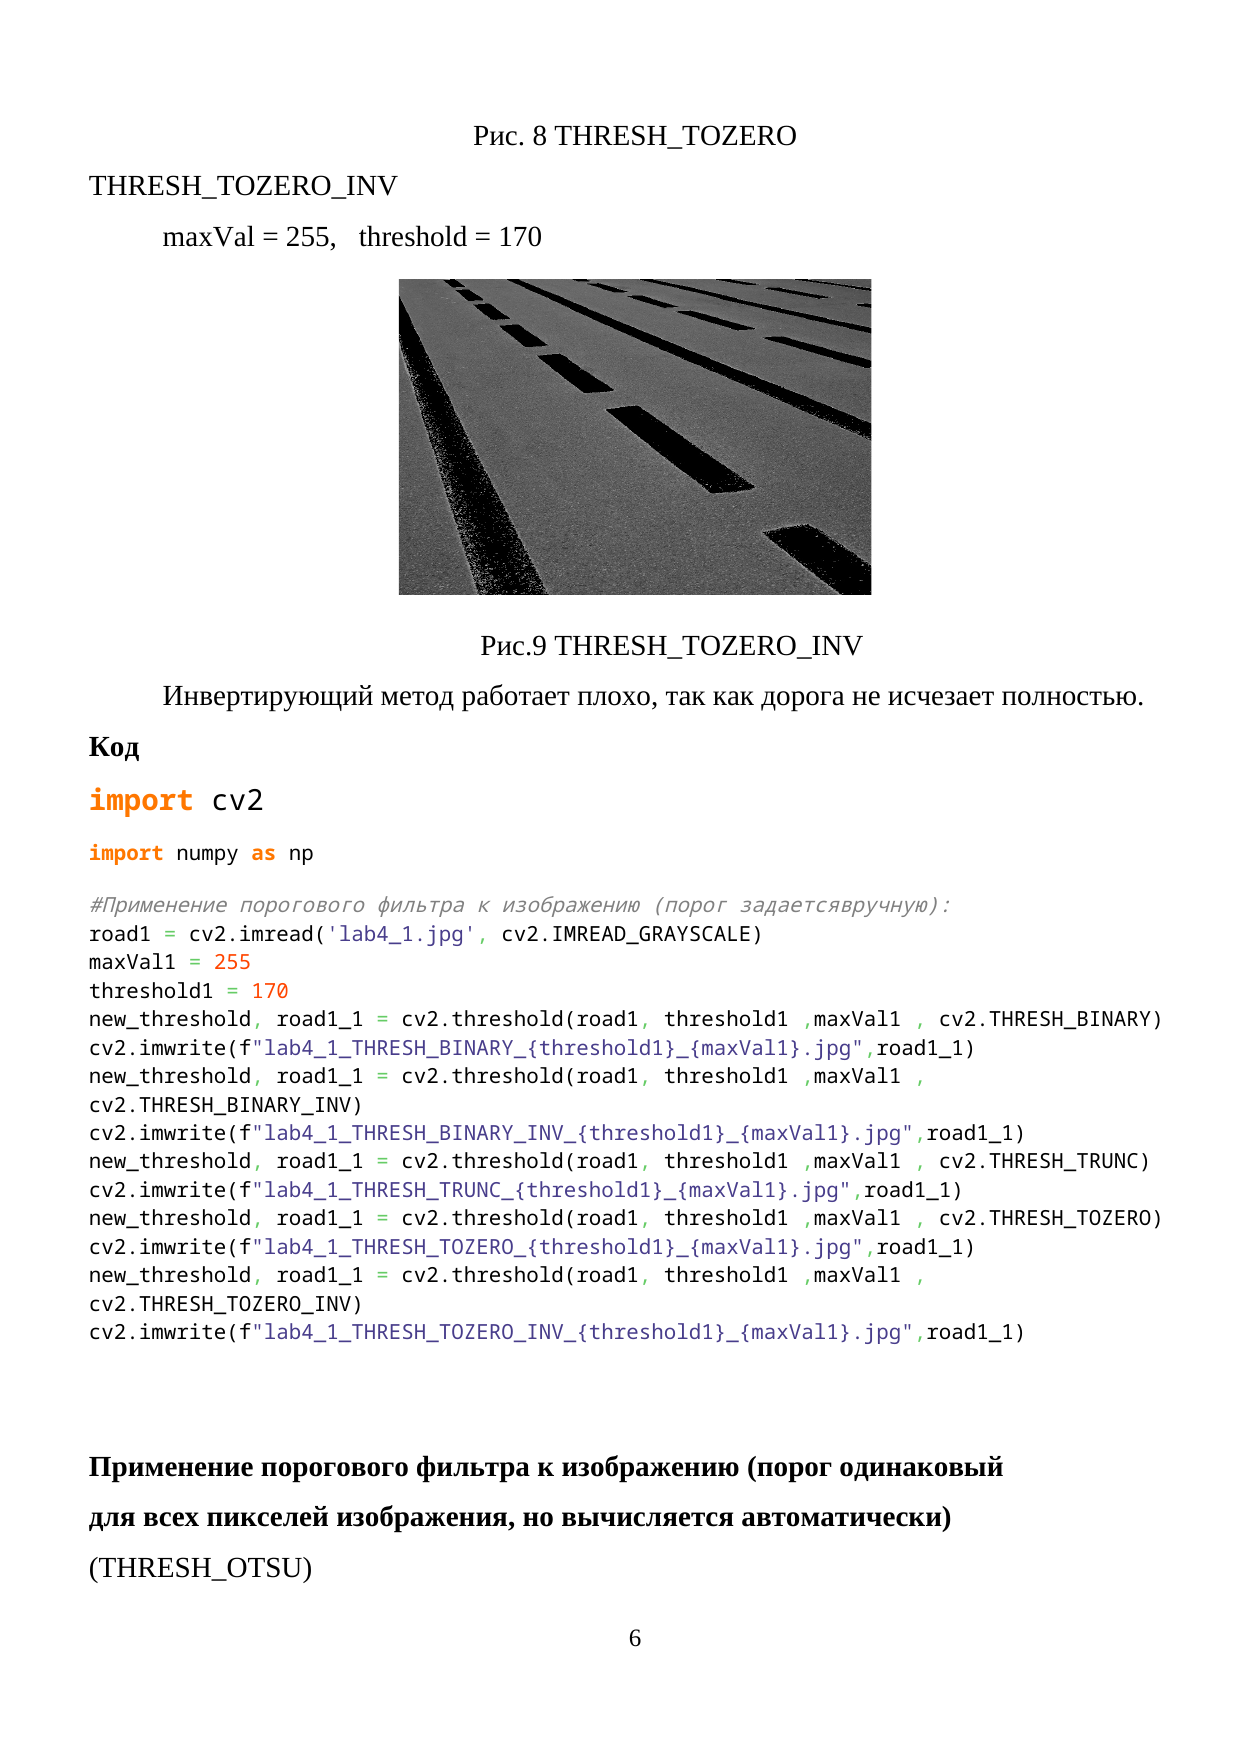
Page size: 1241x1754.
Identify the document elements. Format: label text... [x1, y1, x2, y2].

text (THRESH_OTSU) [89, 1550, 1181, 1583]
text cv2.imwrite(f"lab4_1_THRESH_BINARY_{threshold1}_{maxVal1}.jpg",road1_1) [89, 1033, 1181, 1061]
text Применение порогового фильтра к изображению (порог одинаковый [89, 1449, 1181, 1483]
text для всех пикселей изображения, но вычисляется автоматически) [89, 1499, 1181, 1533]
text #Применение порогового фильтра к изображению (порог задаетсявручную): [89, 891, 1181, 919]
text maxVal = 255, threshold = 170 [89, 219, 1181, 252]
text import numpy as np [89, 838, 1181, 867]
text cv2.imwrite(f"lab4_1_THRESH_BINARY_INV_{threshold1}_{maxVal1}.jpg",road1_1) [89, 1118, 1181, 1147]
text Код [89, 729, 1181, 762]
text new_threshold, road1_1 = cv2.threshold(road1, threshold1 ,maxVal1 , cv2.THRESH_TOZERO) [89, 1203, 1181, 1232]
text road1 = cv2.imread('lab4_1.jpg', cv2.IMREAD_GRAYSCALE) [89, 919, 1181, 947]
text Инвертирующий метод работает плохо, так как дорога не исчезает полностью. [89, 678, 1181, 712]
picture [398, 279, 872, 595]
text new_threshold, road1_1 = cv2.threshold(road1, threshold1 ,maxVal1 , cv2.THRESH_BINARY) [89, 1004, 1181, 1033]
text Рис. 8 THRESH_TOZERO [89, 118, 1181, 152]
text cv2.imwrite(f"lab4_1_THRESH_TOZERO_{threshold1}_{maxVal1}.jpg",road1_1) [89, 1232, 1181, 1260]
text new_threshold, road1_1 = cv2.threshold(road1, threshold1 ,maxVal1 , cv2.THRESH_BINARY_INV) [89, 1061, 1181, 1118]
text threshold1 = 170 [89, 976, 1181, 1004]
text cv2.imwrite(f"lab4_1_THRESH_TOZERO_INV_{threshold1}_{maxVal1}.jpg",road1_1) [89, 1317, 1181, 1346]
text cv2.imwrite(f"lab4_1_THRESH_TRUNC_{threshold1}_{maxVal1}.jpg",road1_1) [89, 1175, 1181, 1203]
text new_threshold, road1_1 = cv2.threshold(road1, threshold1 ,maxVal1 , cv2.THRESH_TRUNC) [89, 1147, 1181, 1175]
text THRESH_TOZERO_INV [89, 168, 1181, 202]
text maxVal1 = 255 [89, 947, 1181, 976]
text new_threshold, road1_1 = cv2.threshold(road1, threshold1 ,maxVal1 , cv2.THRESH_TOZERO_INV) [89, 1260, 1181, 1317]
text import cv2 [89, 779, 1181, 819]
